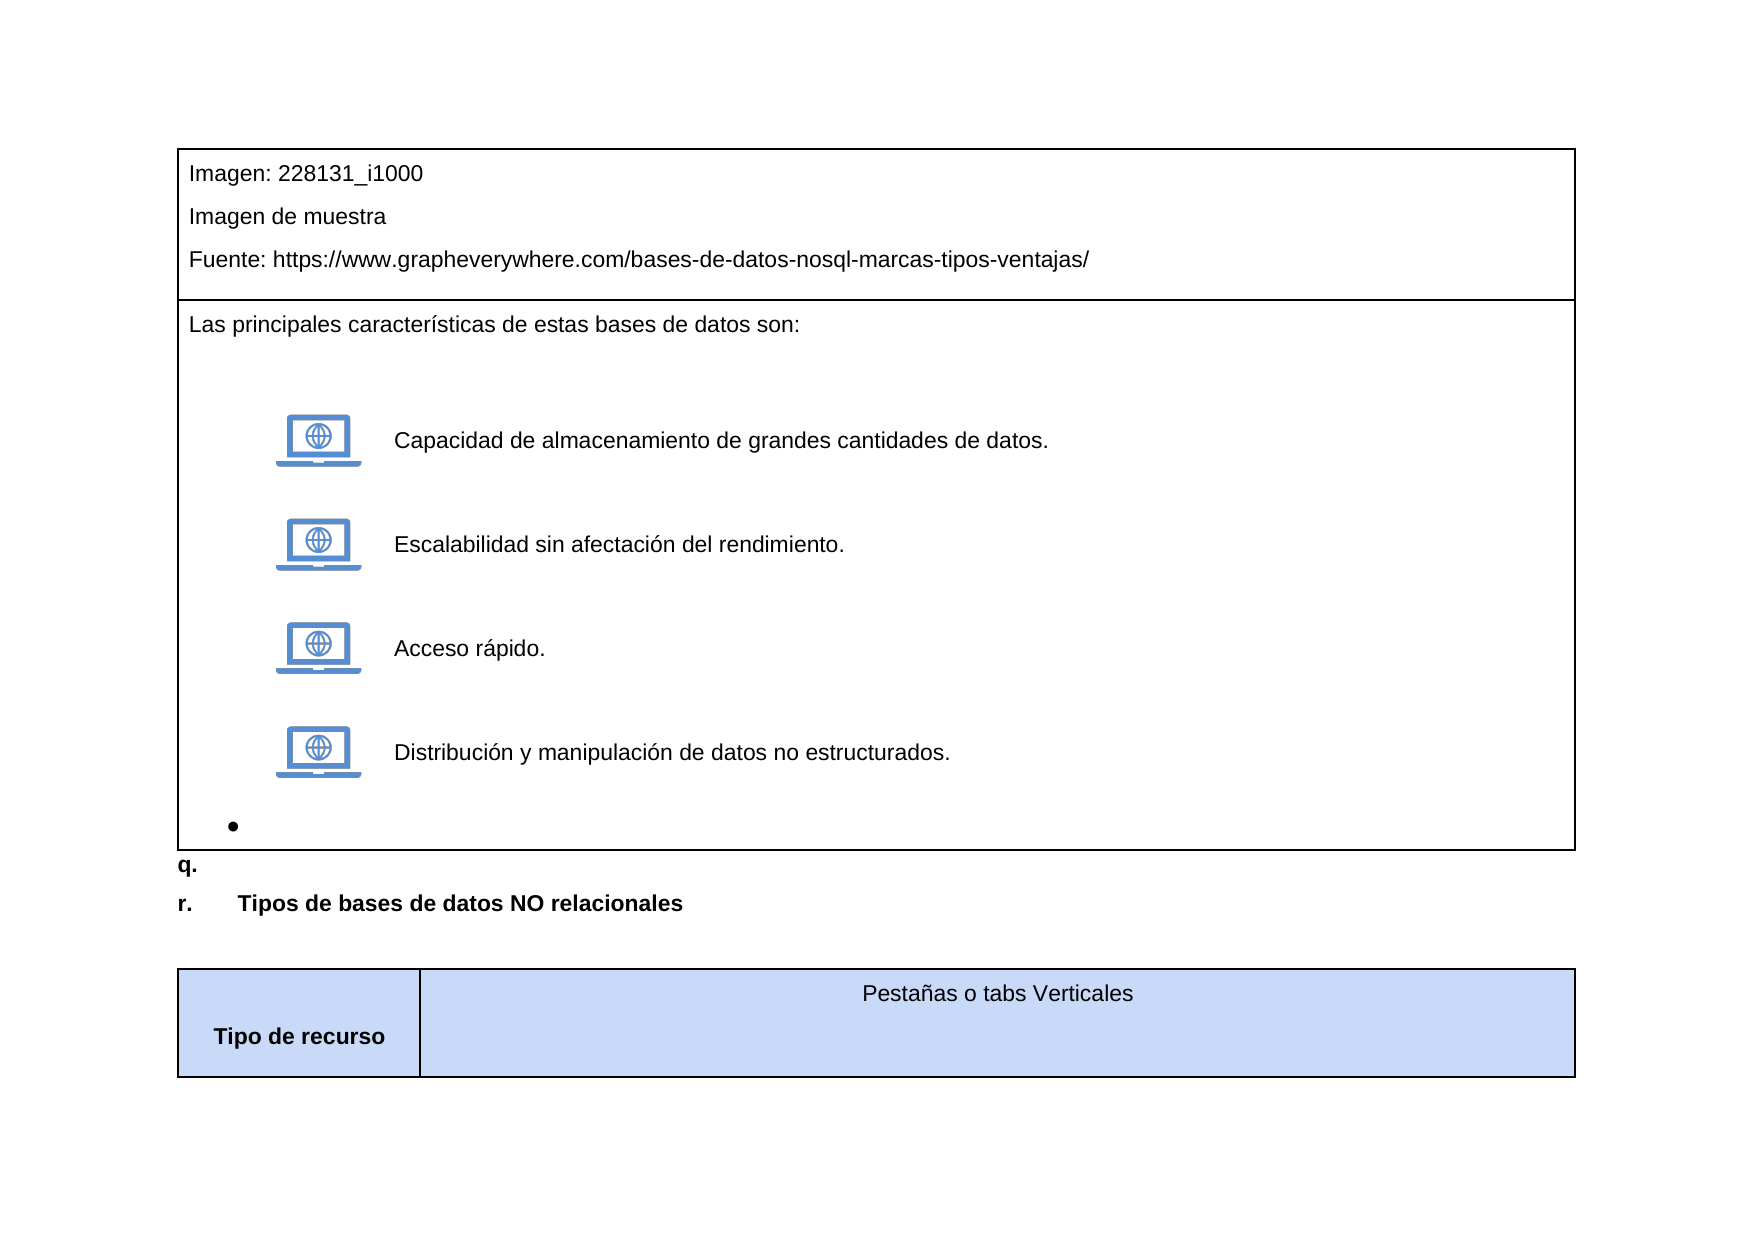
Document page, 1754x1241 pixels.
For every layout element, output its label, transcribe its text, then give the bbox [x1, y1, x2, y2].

picture [275, 604, 363, 692]
subtitle Tipos de bases de datos NO relacionales [177, 890, 1577, 916]
picture [275, 396, 363, 485]
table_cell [179, 150, 1574, 299]
picture [275, 708, 363, 796]
table_cell Las principales características de estas bases de datos son: [179, 301, 1574, 849]
table_header Tipo de recurso [179, 970, 419, 1076]
table_header Pestañas o tabs Verticales [421, 970, 1574, 1076]
picture [275, 500, 363, 589]
